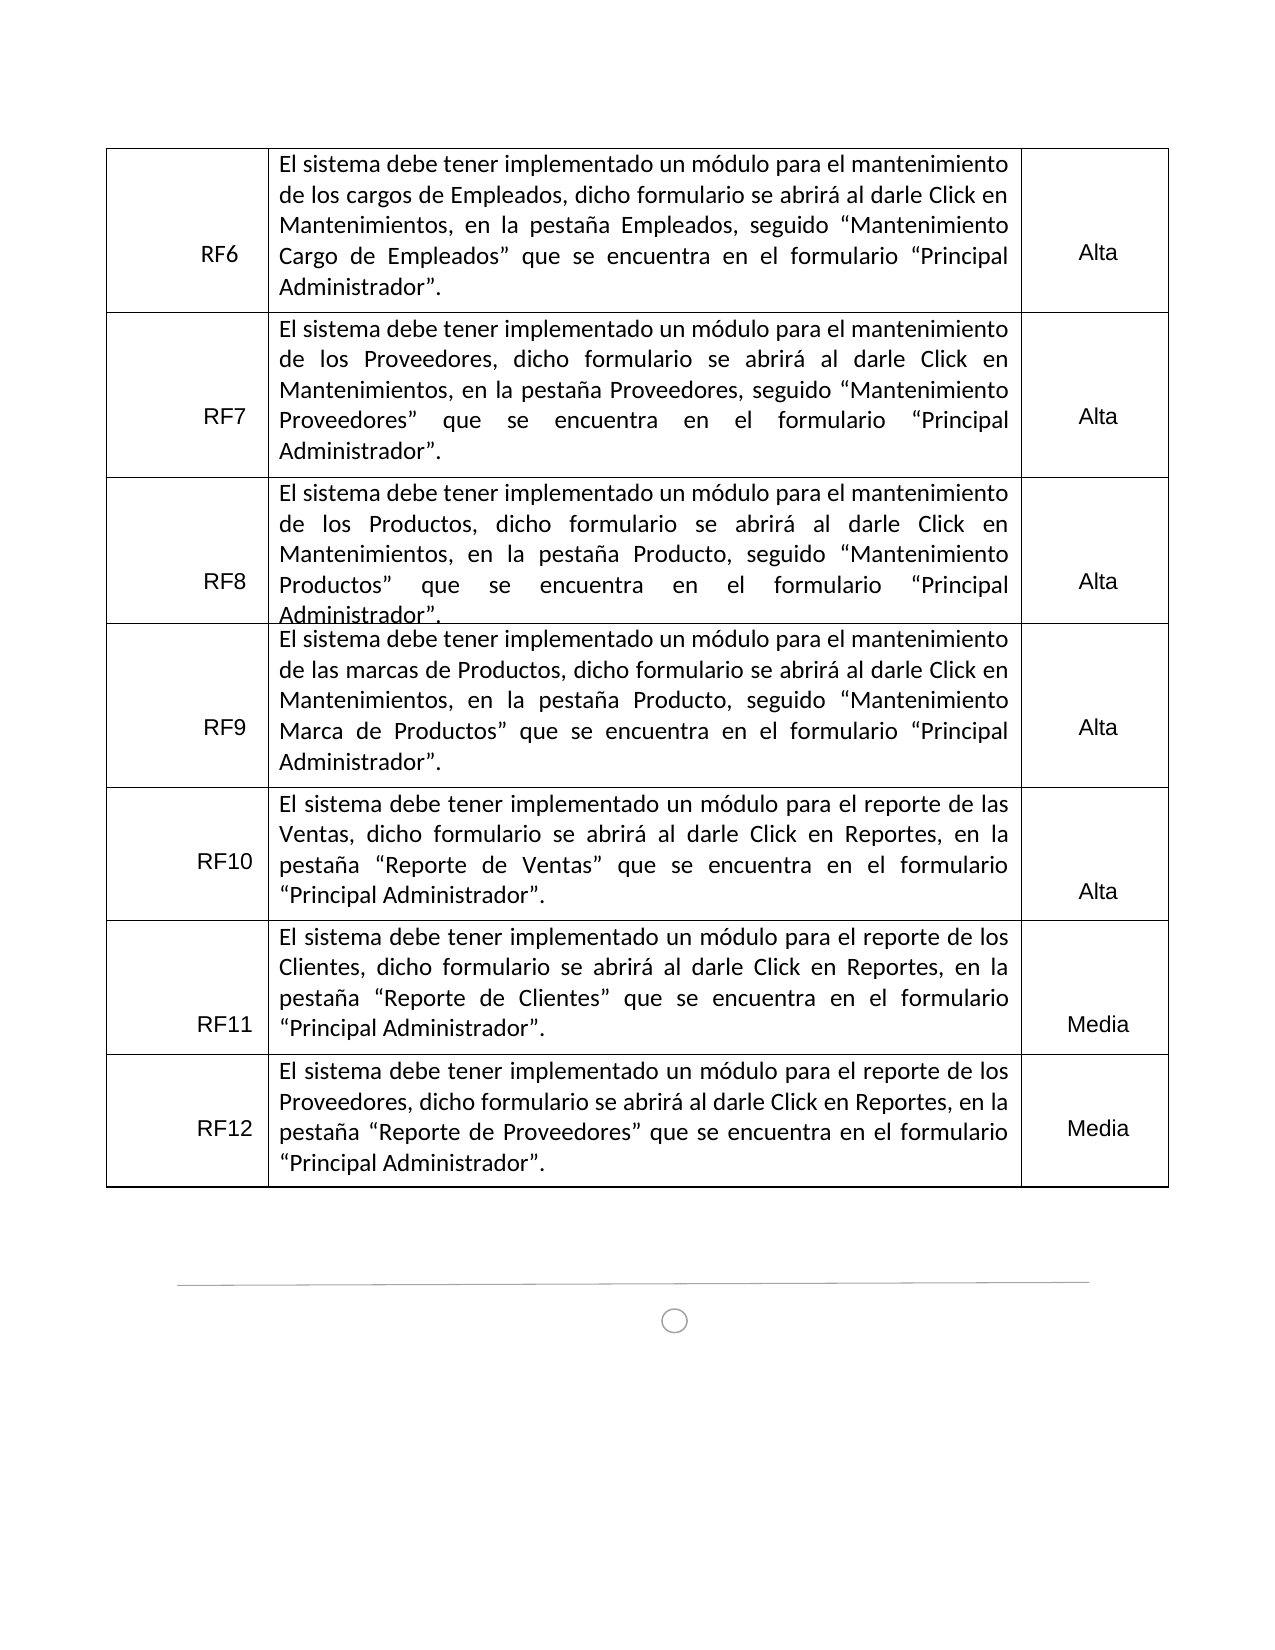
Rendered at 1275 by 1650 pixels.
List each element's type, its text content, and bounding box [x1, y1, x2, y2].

table_cell Alta [1022, 149, 1168, 312]
table_cell Media [1022, 921, 1168, 1054]
table_cell Alta [1022, 624, 1168, 787]
table_cell Alta [1022, 788, 1168, 920]
table_cell RF9 [107, 624, 268, 787]
table_cell RF11 [107, 921, 268, 1054]
table_cell El sistema debe tener implementado un módulo para el reporte de los Proveedores, dicho formulario se abrirá al darle Click en Reportes, en la pestaña “Reporte de Proveedores” que se encuentra en el formulario “Principal Administrador”. [269, 1055, 1021, 1186]
table_cell El sistema debe tener implementado un módulo para el mantenimiento de los cargos de Empleados, dicho formulario se abrirá al darle Click en Mantenimientos, en la pestaña Empleados, seguido “Mantenimiento Cargo de Empleados” que se encuentra en el formulario “Principal Administrador”. [269, 149, 1021, 312]
table_cell El sistema debe tener implementado un módulo para el mantenimiento de los Productos, dicho formulario se abrirá al darle Click en Mantenimientos, en la pestaña Producto, seguido “Mantenimiento Productos” que se encuentra en el formulario “Principal Administrador”. [269, 478, 1021, 623]
table_cell RF6 [107, 149, 268, 312]
table_cell El sistema debe tener implementado un módulo para el mantenimiento de los Proveedores, dicho formulario se abrirá al darle Click en Mantenimientos, en la pestaña Proveedores, seguido “Mantenimiento Proveedores” que se encuentra en el formulario “Principal Administrador”. [269, 313, 1021, 477]
table_cell RF12 [107, 1055, 268, 1186]
table_cell Media [1022, 1055, 1168, 1186]
table_cell El sistema debe tener implementado un módulo para el mantenimiento de las marcas de Productos, dicho formulario se abrirá al darle Click en Mantenimientos, en la pestaña Producto, seguido “Mantenimiento Marca de Productos” que se encuentra en el formulario “Principal Administrador”. [269, 624, 1021, 787]
table_cell RF10 [107, 788, 268, 920]
table_cell El sistema debe tener implementado un módulo para el reporte de las Ventas, dicho formulario se abrirá al darle Click en Reportes, en la pestaña “Reporte de Ventas” que se encuentra en el formulario “Principal Administrador”. [269, 788, 1021, 920]
table_cell Alta [1022, 313, 1168, 477]
table_cell El sistema debe tener implementado un módulo para el reporte de los Clientes, dicho formulario se abrirá al darle Click en Reportes, en la pestaña “Reporte de Clientes” que se encuentra en el formulario “Principal Administrador”. [269, 921, 1021, 1054]
table_cell Alta [1022, 478, 1168, 623]
table_cell RF8 [107, 478, 268, 623]
table_cell RF7 [107, 313, 268, 477]
